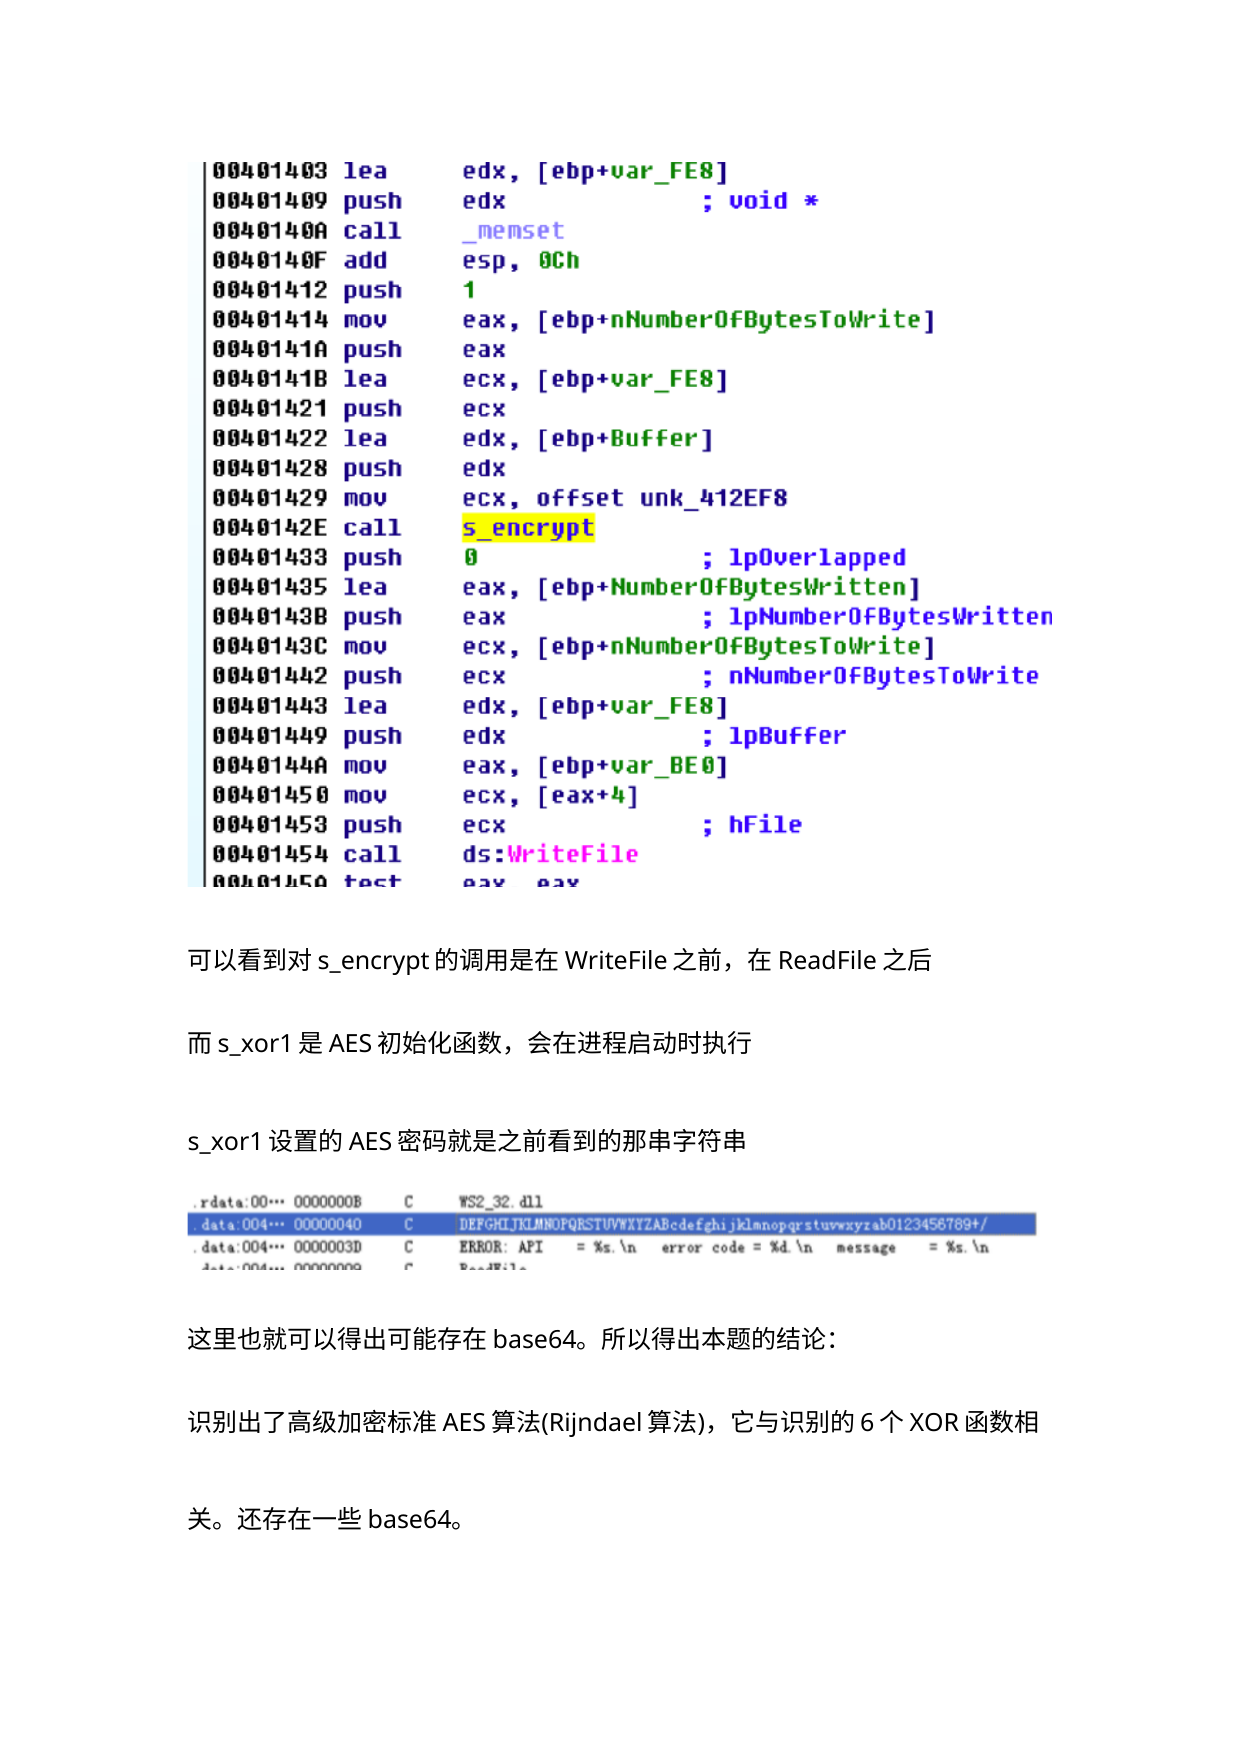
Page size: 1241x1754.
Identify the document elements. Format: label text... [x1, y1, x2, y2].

text 识别出了高级加密标准AES算法(Rijndael算法)，它与识别的6个XOR函数相关。还存在一些base64。 [187, 1388, 1053, 1550]
picture [187, 1190, 1053, 1270]
text 可以看到对s_encrypt的调用是在WriteFile之前，在ReadFile之后 [187, 926, 1053, 991]
picture [187, 162, 1052, 887]
text 这里也就可以得出可能存在base64。所以得出本题的结论： [187, 1305, 1053, 1370]
text 而s_xor1是AES初始化函数，会在进程启动时执行 s_xor1设置的AES密码就是之前看到的那串字符串 [187, 1009, 1053, 1172]
